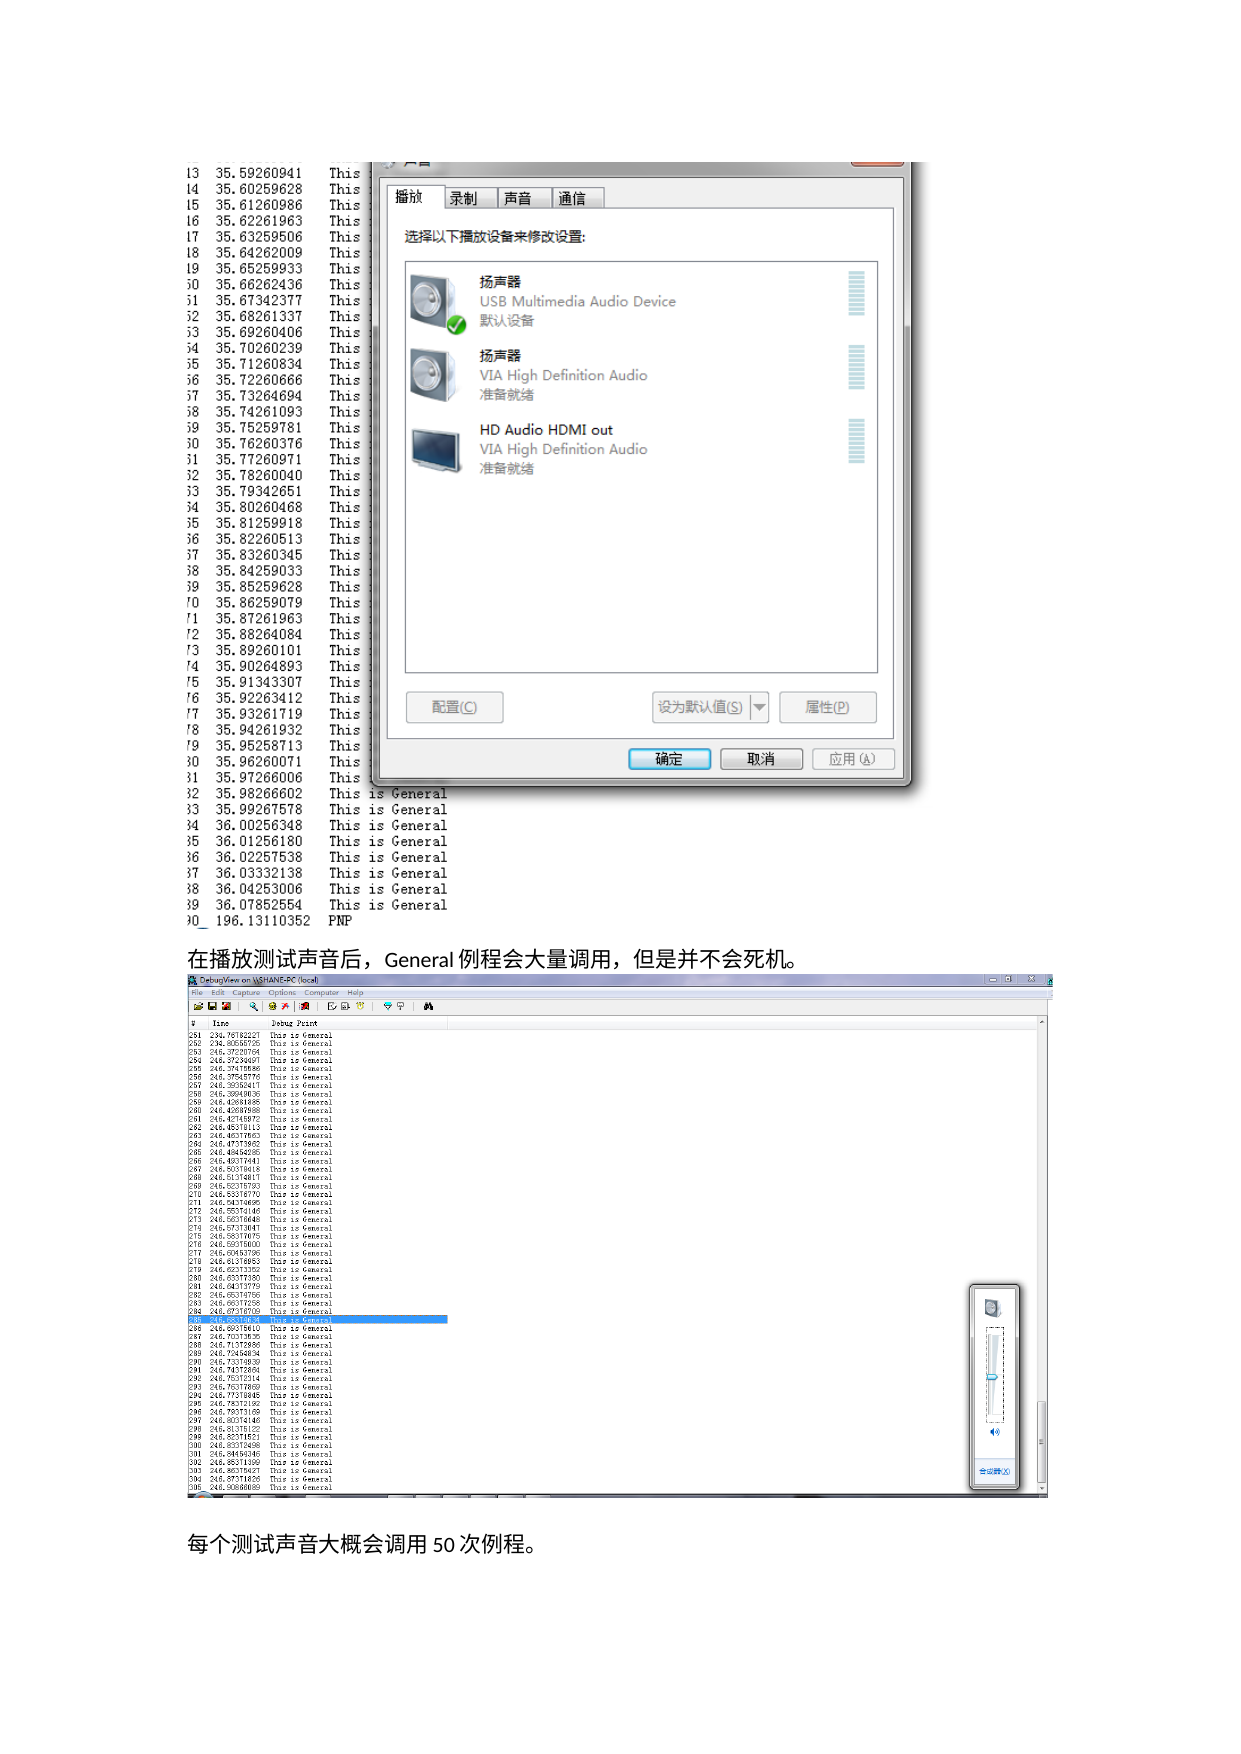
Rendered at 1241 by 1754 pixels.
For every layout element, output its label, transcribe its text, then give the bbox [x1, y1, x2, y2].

text 在播放测试声音后，General例程会大量调用，但是并不会死机。 [187, 942, 1053, 974]
picture [187, 974, 1053, 1498]
text 每个测试声音大概会调用50次例程。 [187, 1527, 1053, 1559]
picture [187, 162, 1053, 929]
